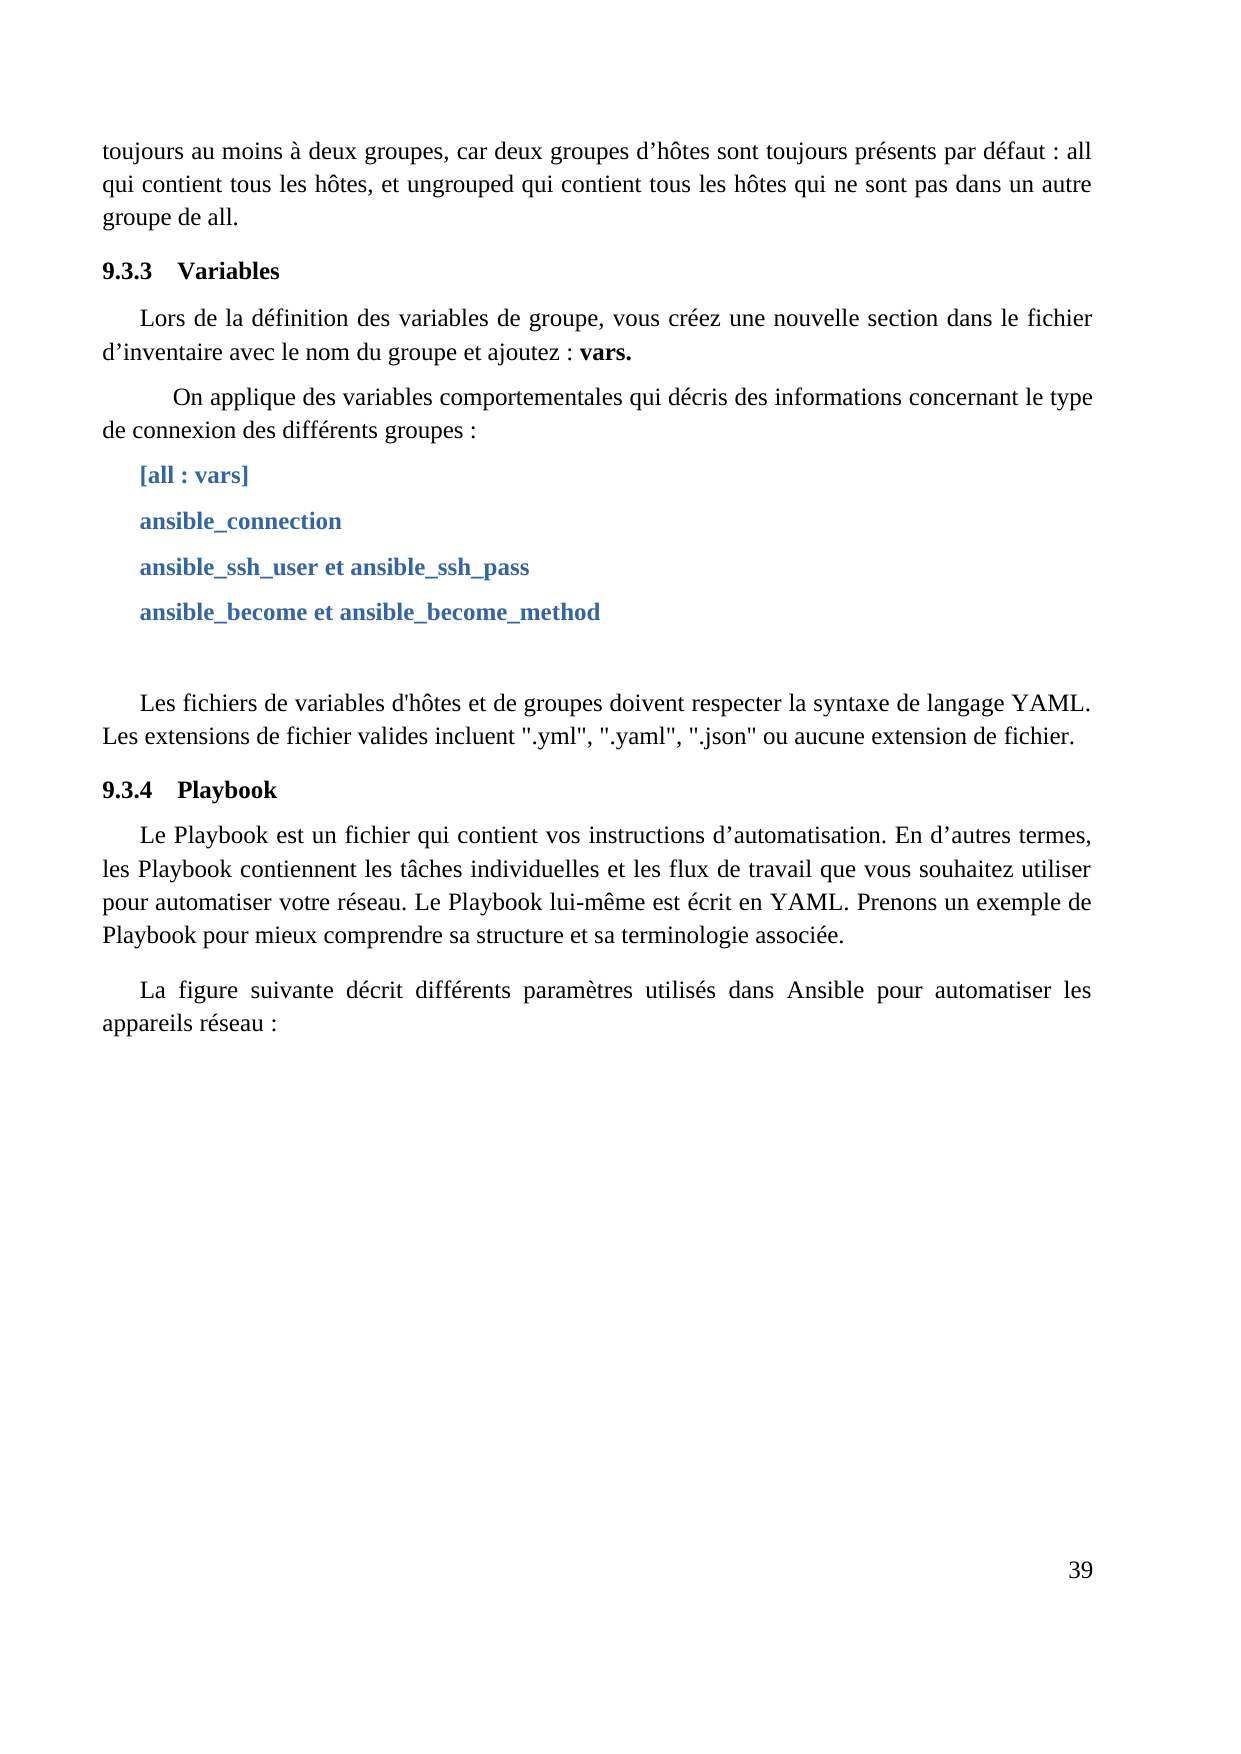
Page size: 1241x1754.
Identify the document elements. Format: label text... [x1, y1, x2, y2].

text [all : vars] [139, 461, 352, 489]
text ansible_ssh_user et ansible_ssh_pass [102, 552, 1093, 580]
text On applique des variables comportementales qui décris des informations concernant le type de connexion des différents groupes : [102, 382, 1093, 444]
text La figure suivante décrit différents paramètres utilisés dans Ansible pour automatiser les appareils réseau : [102, 975, 1093, 1037]
subtitle Variables [102, 256, 1093, 285]
text ansible_connection [139, 506, 352, 535]
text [102, 136, 1093, 231]
text ansible_become et ansible_become_method [102, 597, 1093, 626]
text Les fichiers de variables d'hôtes et de groupes doivent respecter la syntaxe de langage YAML. Les extensions de fichier valides incluent ".yml", ".yaml", ".json" ou aucune extension de fichier. [102, 688, 1093, 750]
text Le Playbook est un fichier qui contient vos instructions d’automatisation. En d’autres termes, les Playbook contiennent les tâches individuelles et les flux de travail que vous souhaitez utiliser pour automatiser votre réseau. Le Playbook lui-même est écrit en YAML. Prenons un exemple de Playbook pour mieux comprendre sa structure et sa terminologie associée. [102, 821, 1093, 948]
text Lors de la définition des variables de groupe, vous créez une nouvelle section dans le fichier d’inventaire avec le nom du groupe et ajoutez : vars. [102, 303, 1093, 365]
subtitle Playbook [102, 775, 1093, 804]
